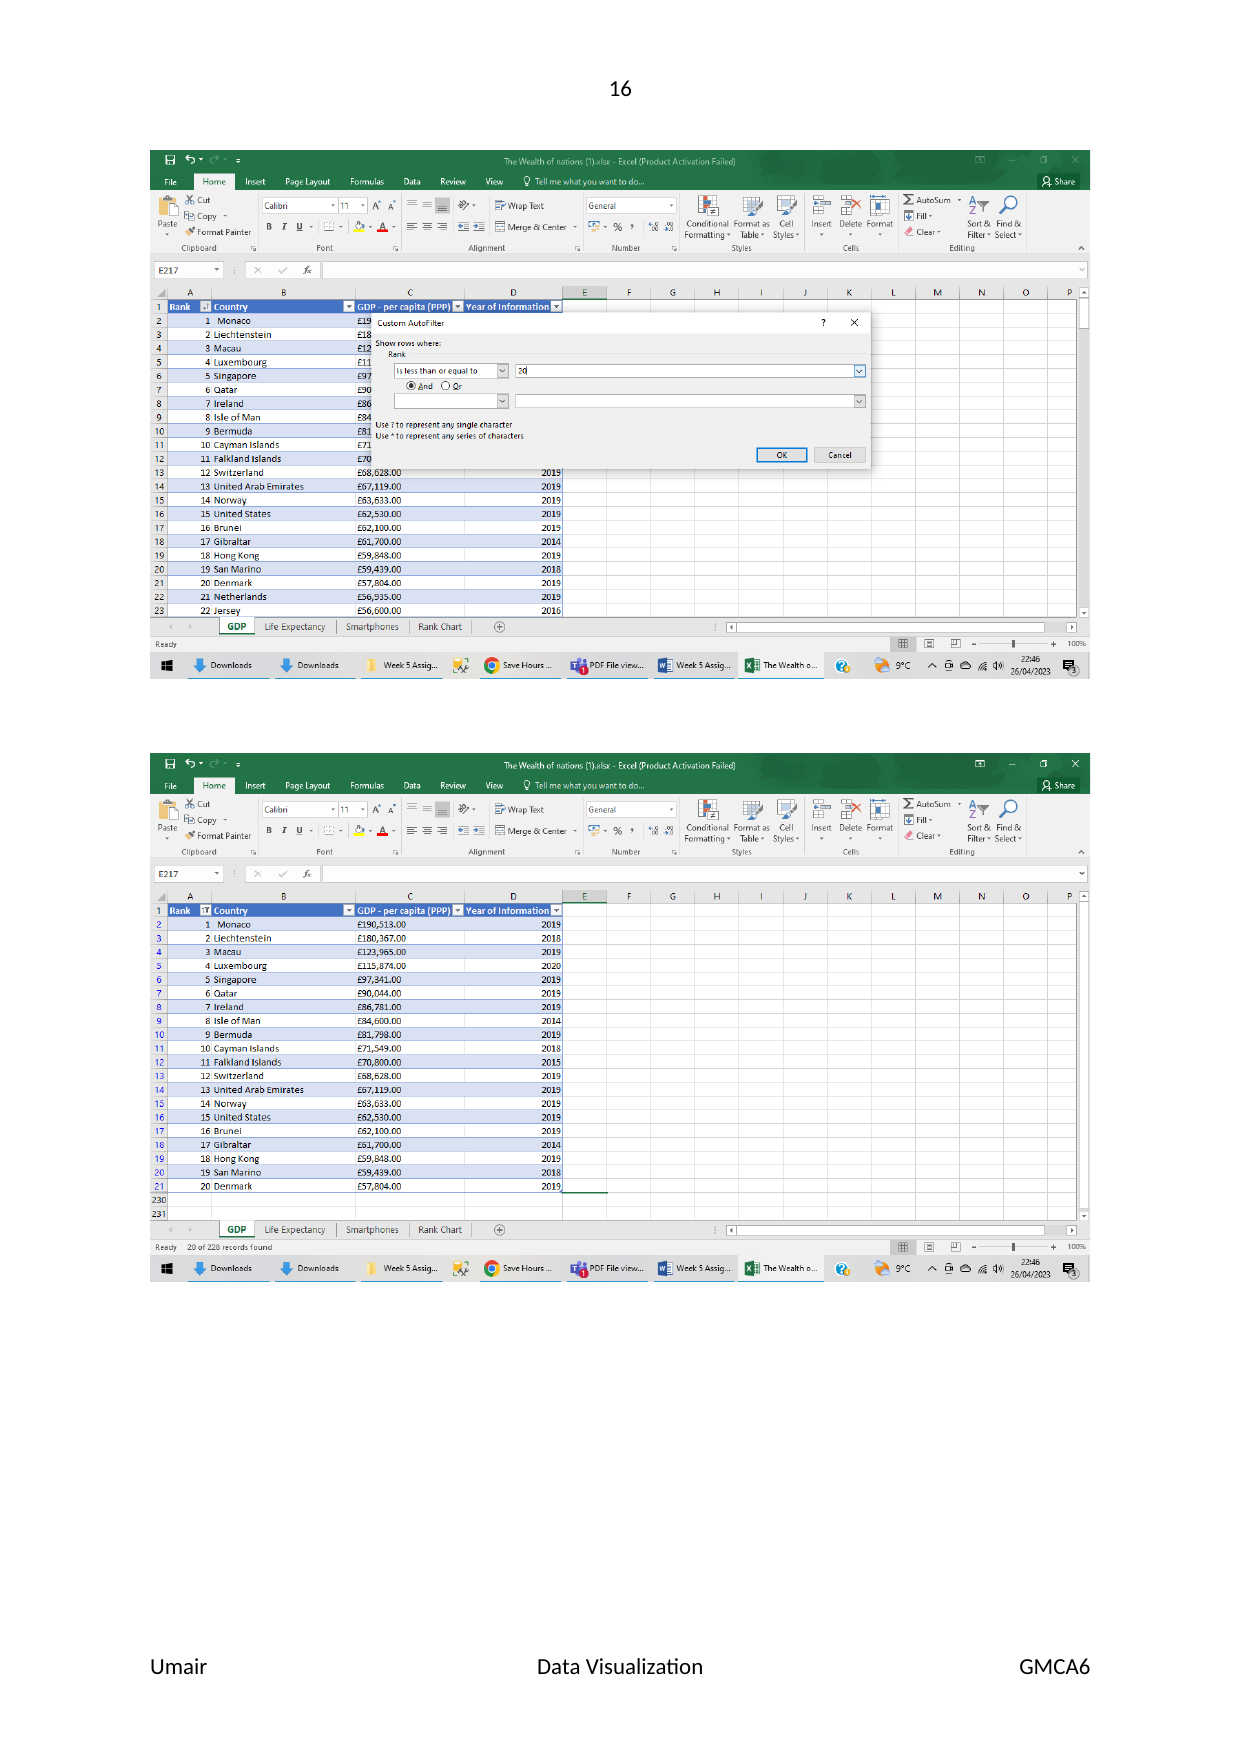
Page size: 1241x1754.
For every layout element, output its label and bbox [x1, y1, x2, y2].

picture [150, 753, 1091, 1282]
picture [150, 150, 1091, 679]
